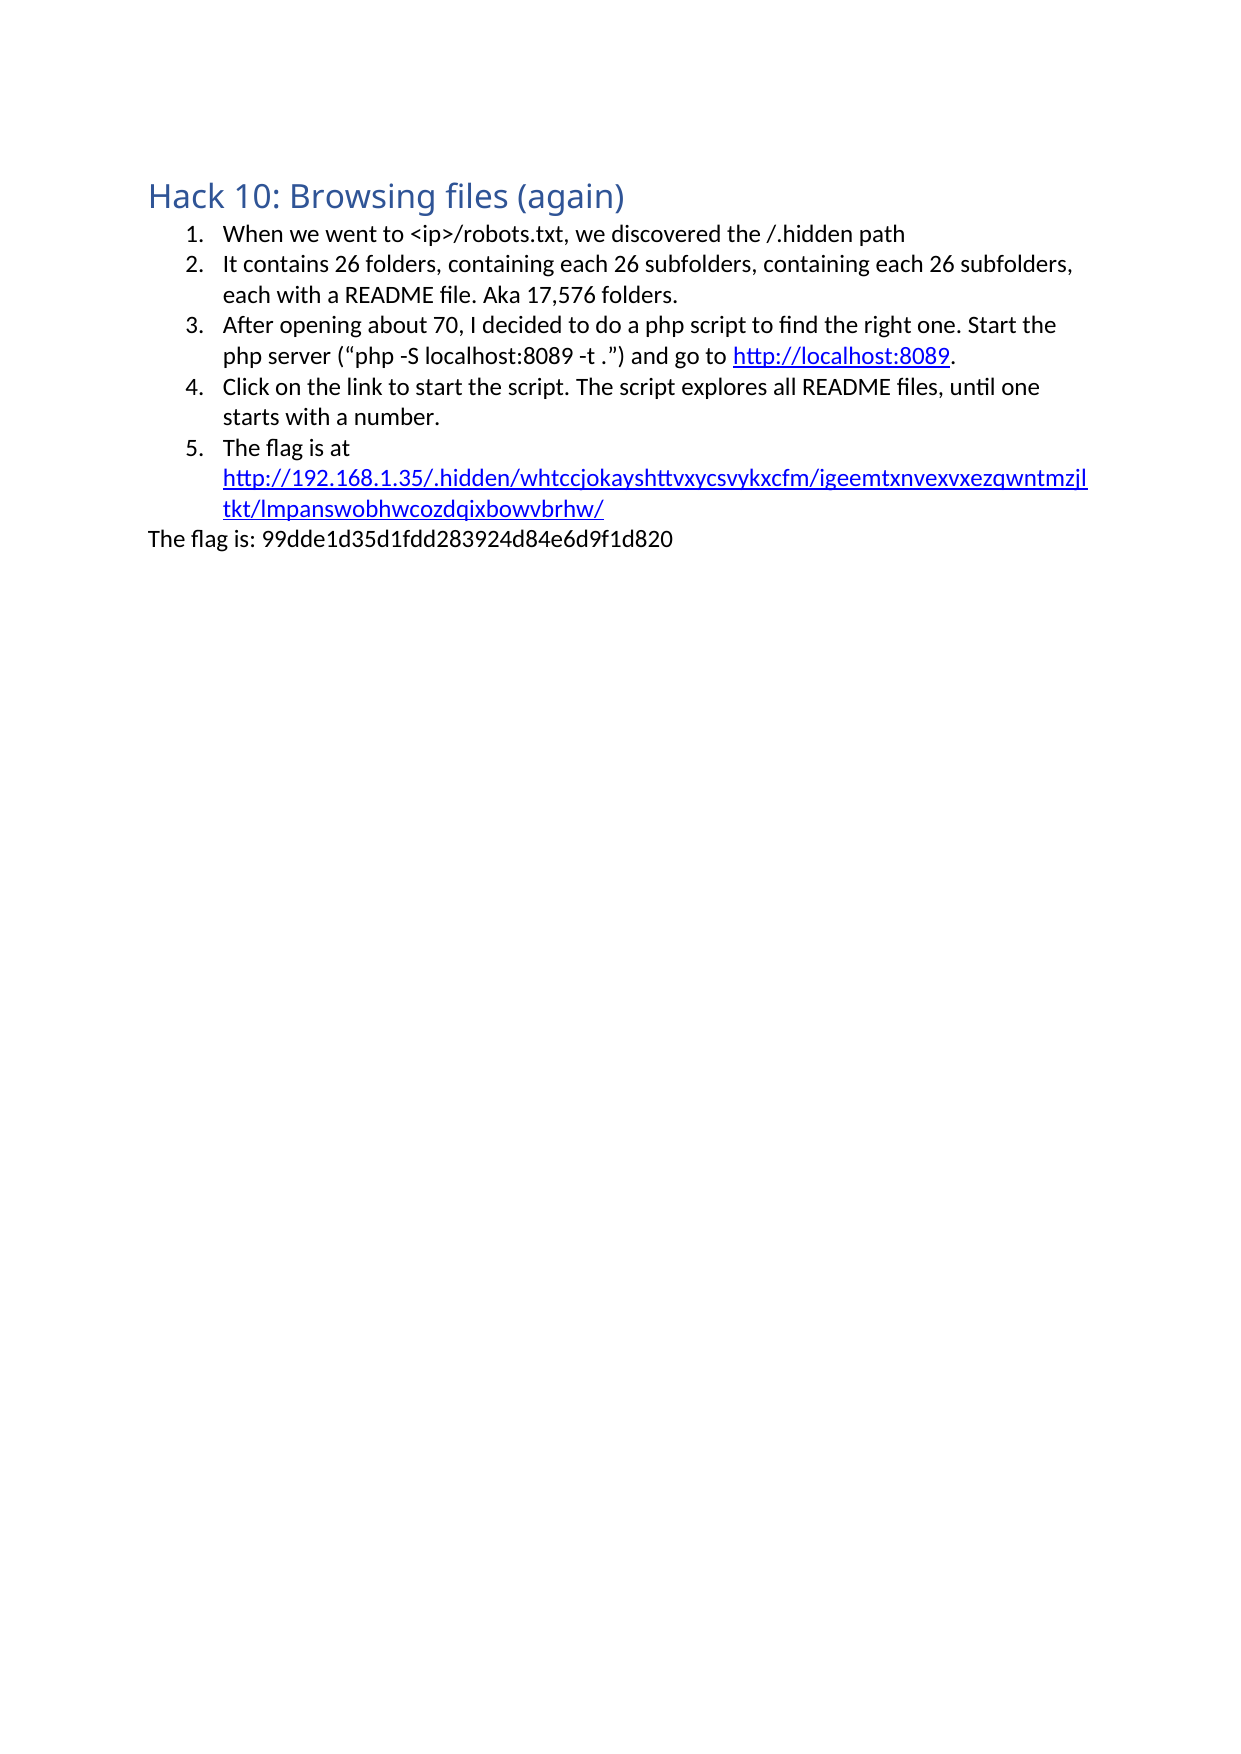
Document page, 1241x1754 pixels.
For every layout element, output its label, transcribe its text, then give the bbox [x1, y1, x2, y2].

subtitle Hack 10: Browsing files (again) [148, 173, 1093, 218]
list The flag is at http://192.168.1.35/.hidden/whtccjokayshttvxycsvykxcfm/igeemtxnvexvxezqwntmzjltkt/lmpanswobhwcozdqixbowvbrhw/ [185, 432, 1093, 523]
list After opening about 70, I decided to do a php script to find the right one. Start the php server (“php -S localhost:8089 -t .”) and go to http://localhost:8089. [185, 309, 1093, 371]
list When we went to <ip>/robots.txt, we discovered the /.hidden path [185, 218, 1093, 248]
list It contains 26 folders, containing each 26 subfolders, containing each 26 subfolders, each with a README file. Aka 17,576 folders. [185, 248, 1093, 309]
text The flag is: 99dde1d35d1fdd283924d84e6d9f1d820 [148, 523, 1093, 554]
list Click on the link to start the script. The script explores all README files, until one starts with a number. [185, 371, 1093, 432]
